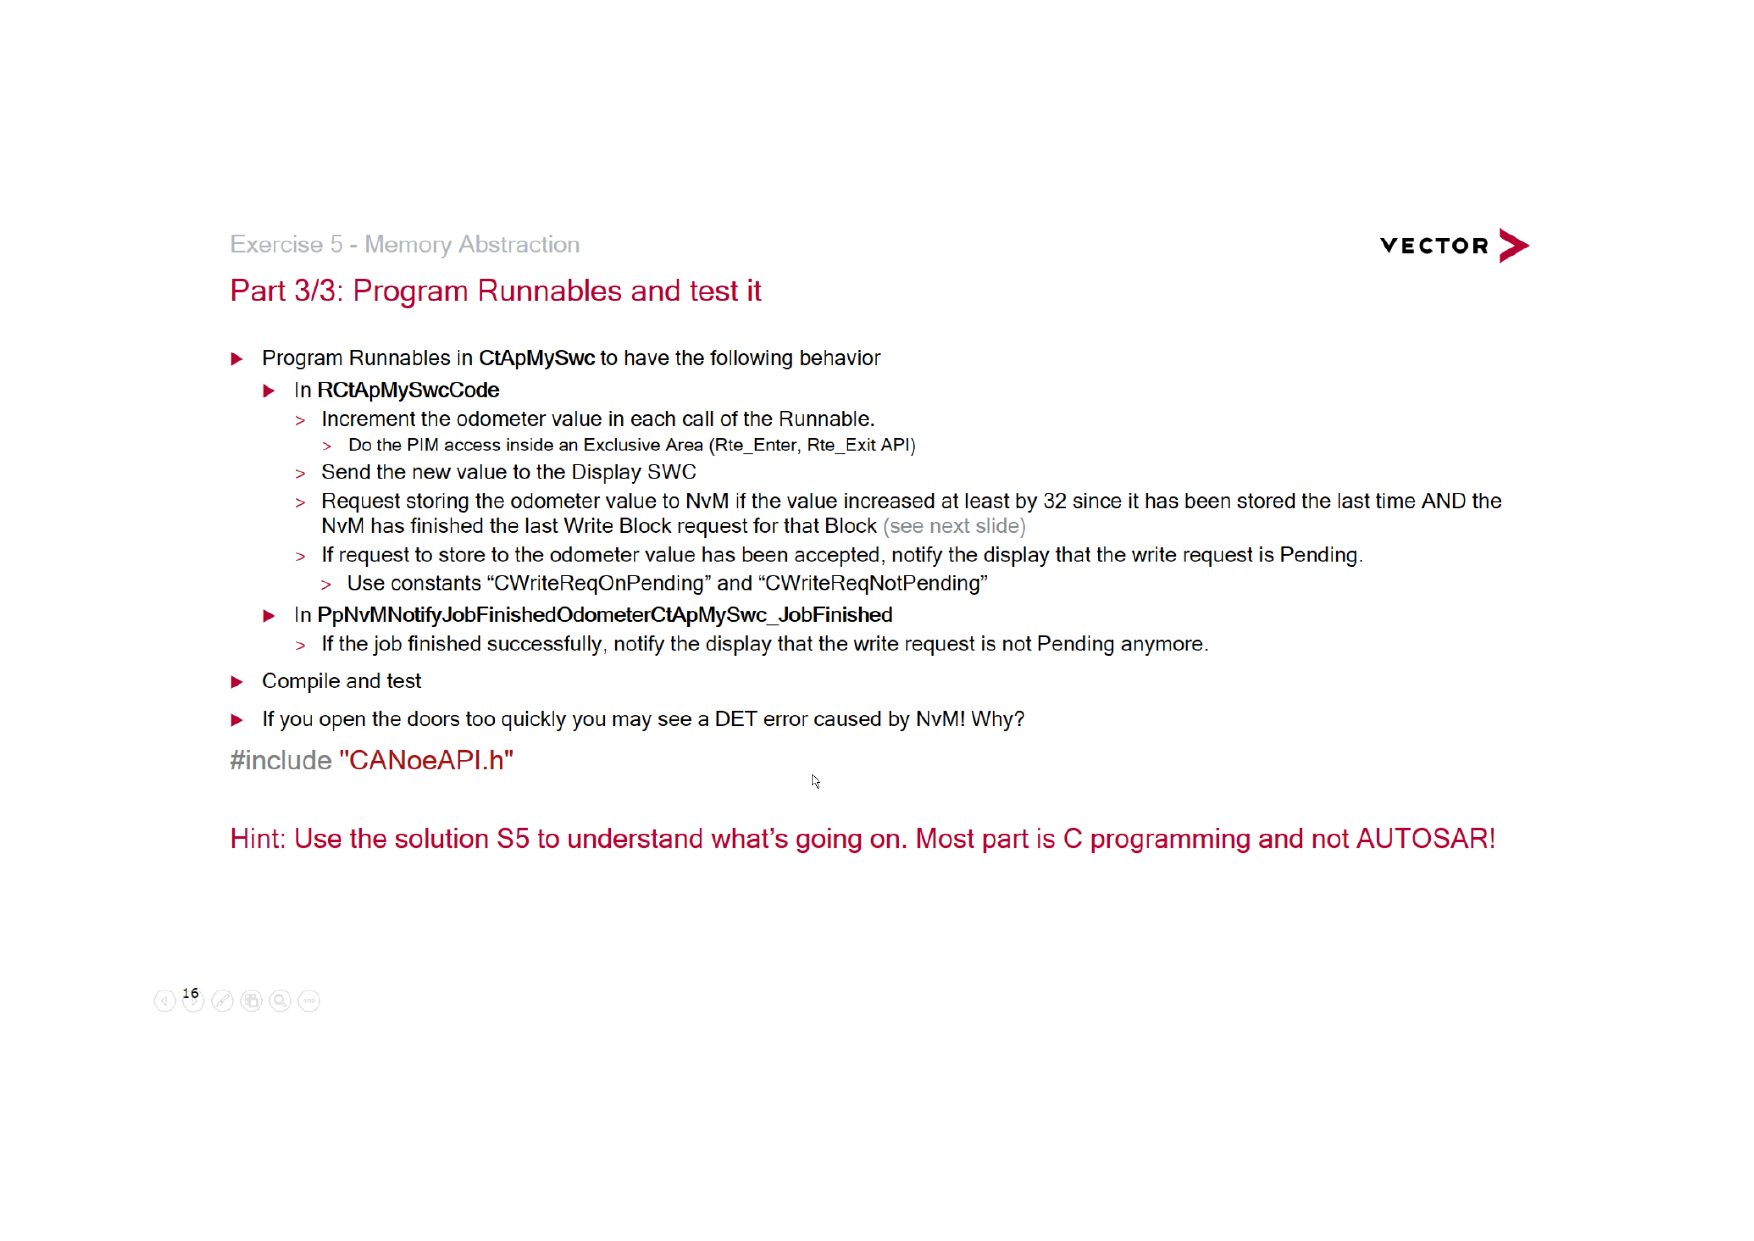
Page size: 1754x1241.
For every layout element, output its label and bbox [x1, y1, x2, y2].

picture [150, 197, 1604, 1013]
